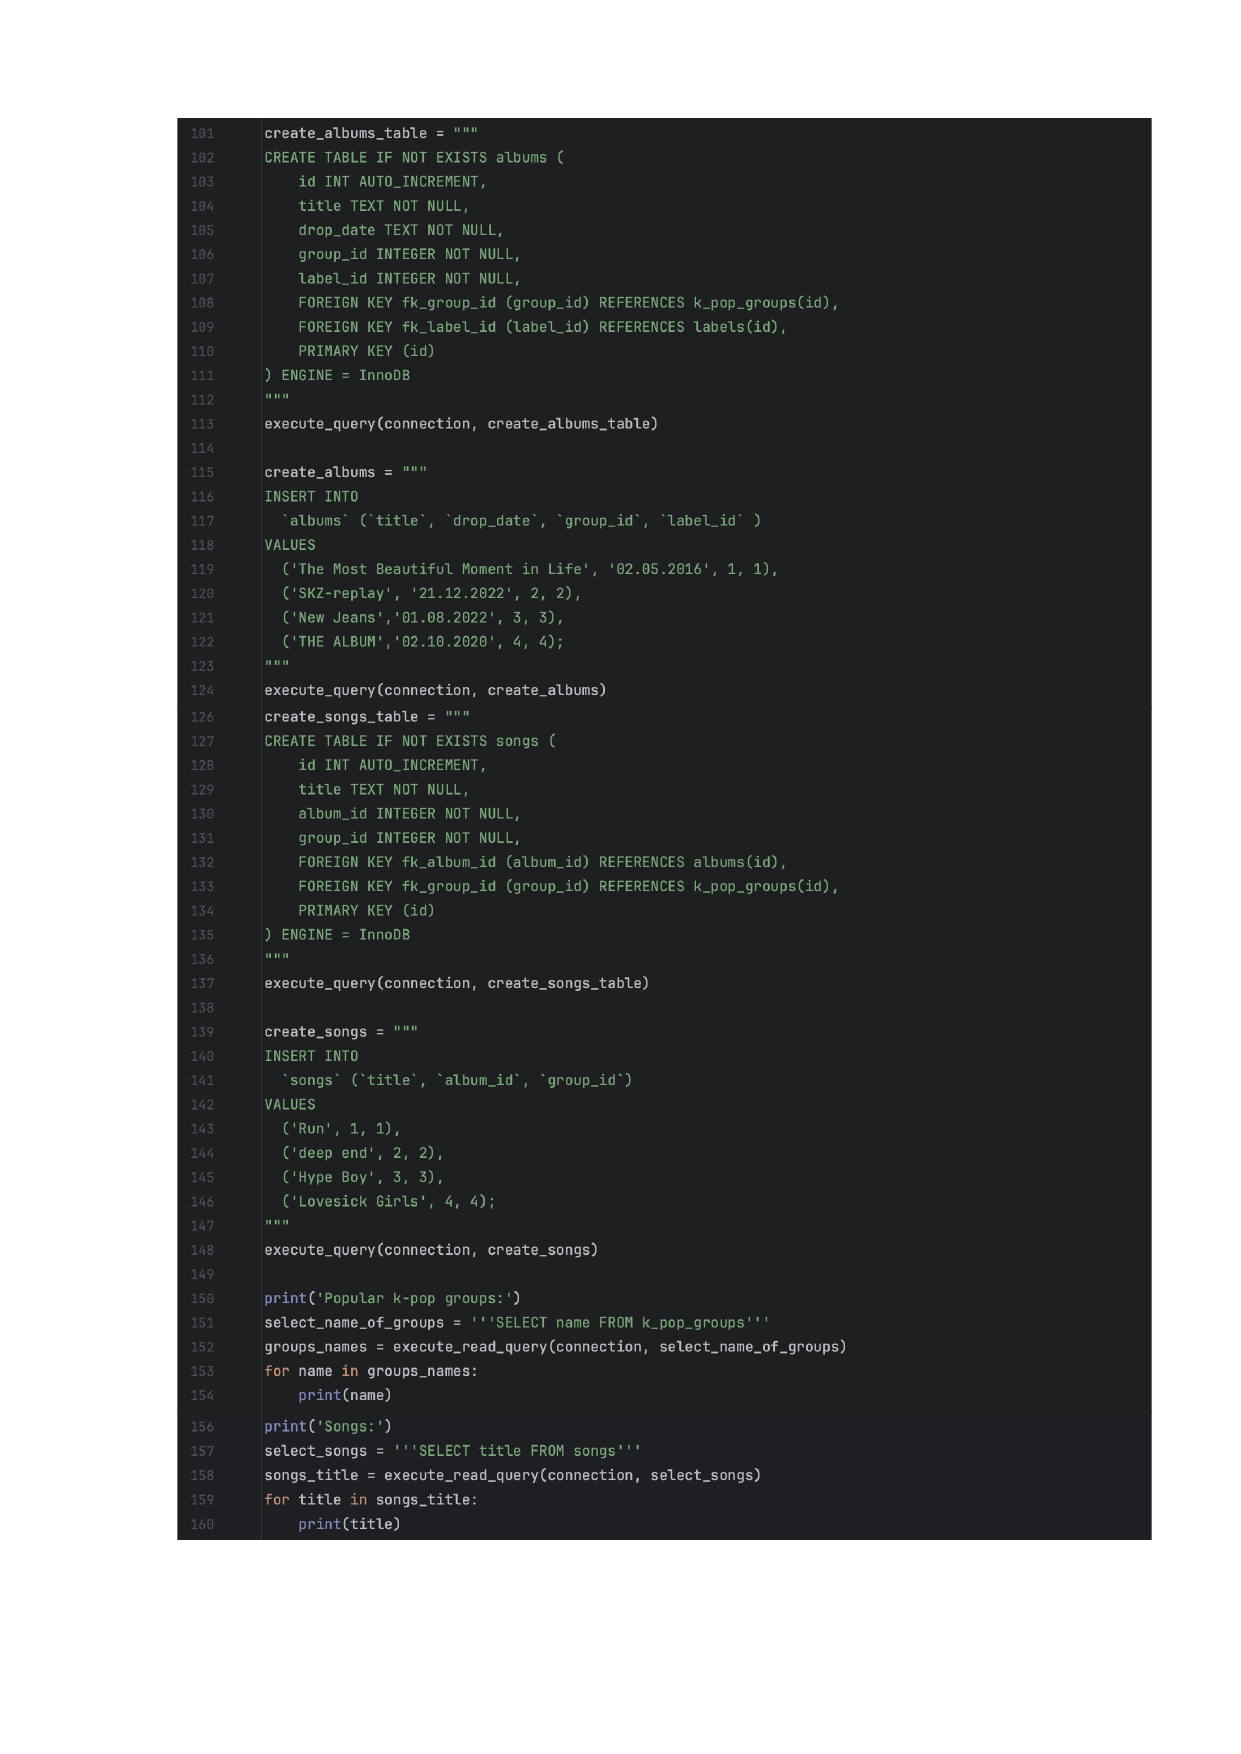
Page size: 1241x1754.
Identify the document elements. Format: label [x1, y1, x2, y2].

picture [177, 118, 1152, 1540]
